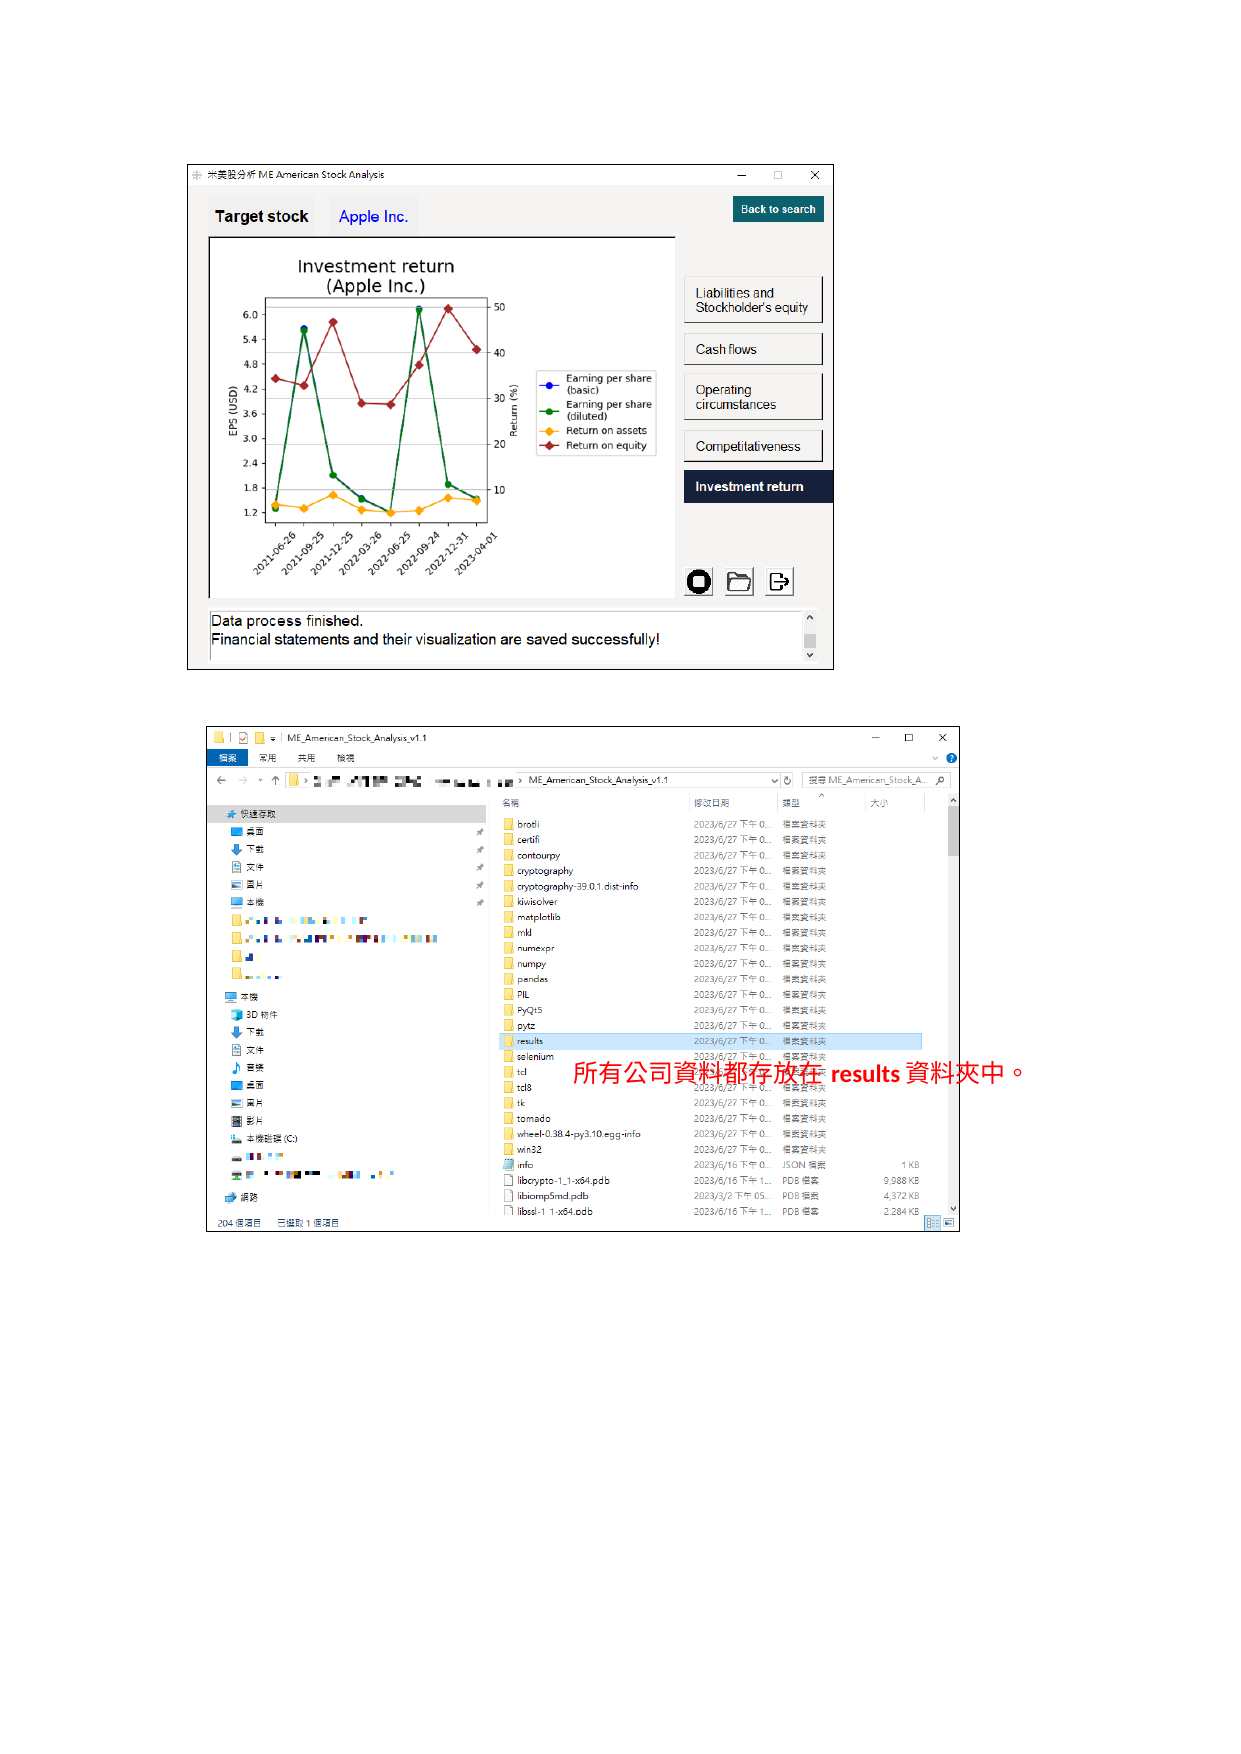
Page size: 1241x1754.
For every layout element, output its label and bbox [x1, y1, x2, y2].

picture [207, 727, 959, 1231]
picture [188, 165, 833, 669]
